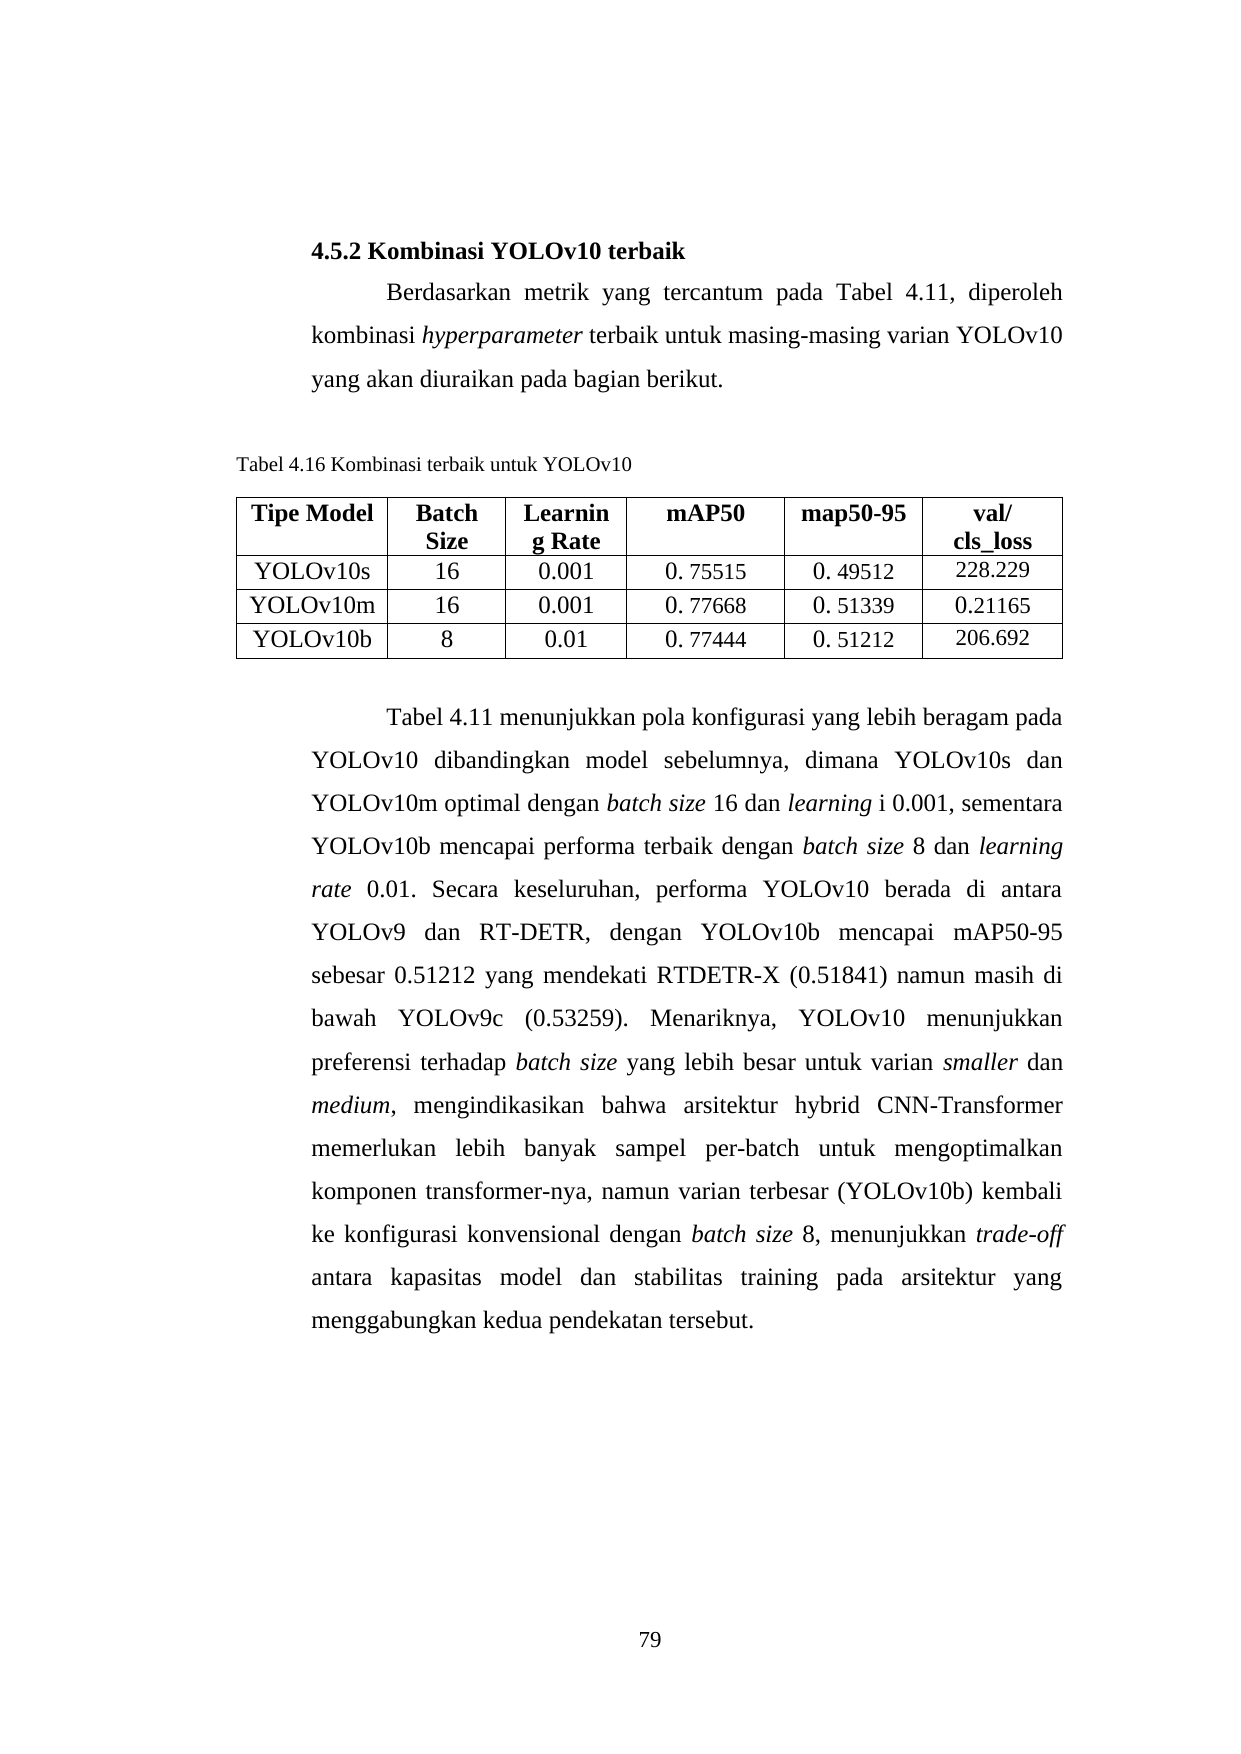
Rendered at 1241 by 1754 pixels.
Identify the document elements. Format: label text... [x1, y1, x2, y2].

table_header Batch Size [388, 498, 505, 555]
table_header map50-95 [785, 498, 922, 555]
table_cell 16 [388, 590, 505, 623]
table_cell YOLOv10b [237, 624, 387, 657]
table_header Tipe Model [237, 498, 387, 555]
table_cell 0. 77444 [627, 624, 784, 657]
table_cell 0. 77668 [627, 590, 784, 623]
table_cell 0. 75515 [627, 556, 784, 589]
subtitle 4.5.2 Kombinasi YOLOv10 terbaik [236, 236, 1063, 265]
table_cell 0.21165 [923, 590, 1062, 623]
table_cell 0. 51212 [785, 624, 922, 657]
table_cell 0.01 [506, 624, 626, 657]
text Tabel 4.11 Kombinasi terbaik untuk YOLOv10 [236, 452, 1063, 476]
table_cell 0. 49512 [785, 556, 922, 589]
table_cell 0. 51339 [785, 590, 922, 623]
table_cell YOLOv10m [237, 590, 387, 623]
table_header mAP50 [627, 498, 784, 555]
table_cell 206.692 [923, 624, 1062, 657]
table_cell 8 [388, 624, 505, 657]
table_header val/cls_loss [923, 498, 1062, 555]
table_cell 0.001 [506, 590, 626, 623]
table_cell YOLOv10s [237, 556, 387, 589]
table_cell 16 [388, 556, 505, 589]
table_cell 228.229 [923, 556, 1062, 589]
table_header Learning Rate [506, 498, 626, 555]
table_cell 0.001 [506, 556, 626, 589]
text Berdasarkan metrik yang tercantum pada Tabel 4.11, diperoleh kombinasi hyperparameter terbaik untuk masing-masing varian YOLOv10 yang akan diuraikan pada bagian berikut. [311, 277, 1063, 392]
text Tabel 4.11 menunjukkan pola konfigurasi yang lebih beragam pada YOLOv10 dibandingkan model sebelumnya, dimana YOLOv10s dan YOLOv10m optimal dengan batch size 16 dan learning i 0.001, sementara YOLOv10b mencapai performa terbaik dengan batch size 8 dan learning rate 0.01. Secara keseluruhan, performa YOLOv10 berada di antara YOLOv9 dan RT-DETR, dengan YOLOv10b mencapai mAP50-95 sebesar 0.51212 yang mendekati RTDETR-X (0.51841) namun masih di bawah YOLOv9c (0.53259). Menariknya, YOLOv10 menunjukkan preferensi terhadap batch size yang lebih besar untuk varian smaller dan medium, mengindikasikan bahwa arsitektur hybrid CNN-Transformer memerlukan lebih banyak sampel per-batch untuk mengoptimalkan komponen transformer-nya, namun varian terbesar (YOLOv10b) kembali ke konfigurasi konvensional dengan batch size 8, menunjukkan trade-off antara kapasitas model dan stabilitas training pada arsitektur yang menggabungkan kedua pendekatan tersebut. [311, 702, 1063, 1334]
